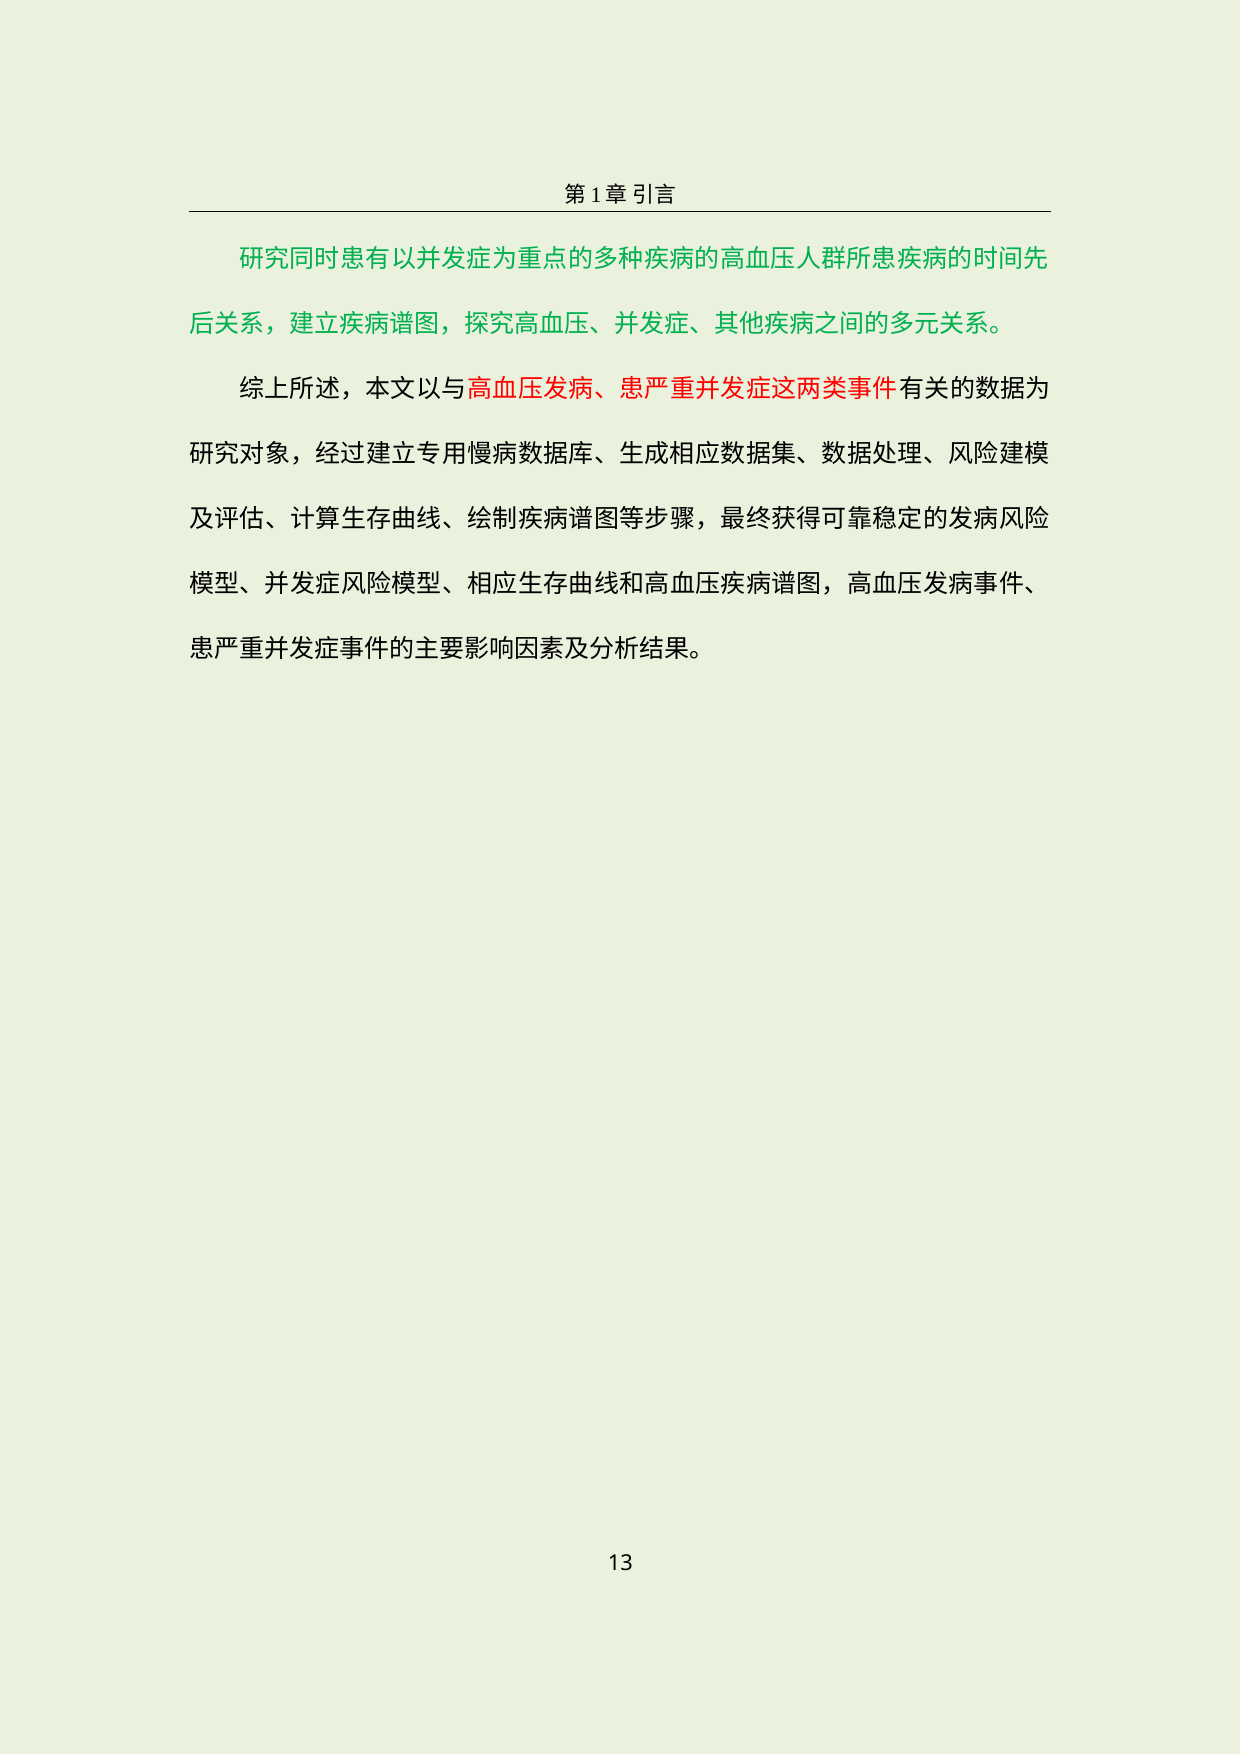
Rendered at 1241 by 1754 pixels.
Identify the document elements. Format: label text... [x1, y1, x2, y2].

text 综上所述，本文以与高血压发病、患严重并发症这两类事件有关的数据为研究对象，经过建立专用慢病数据库、生成相应数据集、数据处理、风险建模及评估、计算生存曲线、绘制疾病谱图等步骤，最终获得可靠稳定的发病风险模型、并发症风险模型、相应生存曲线和高血压疾病谱图，高血压发病事件、患严重并发症事件的主要影响因素及分析结果。 [189, 354, 1051, 679]
text 研究同时患有以并发症为重点的多种疾病的高血压人群所患疾病的时间先后关系，建立疾病谱图，探究高血压、并发症、其他疾病之间的多元关系。 [189, 224, 1051, 354]
